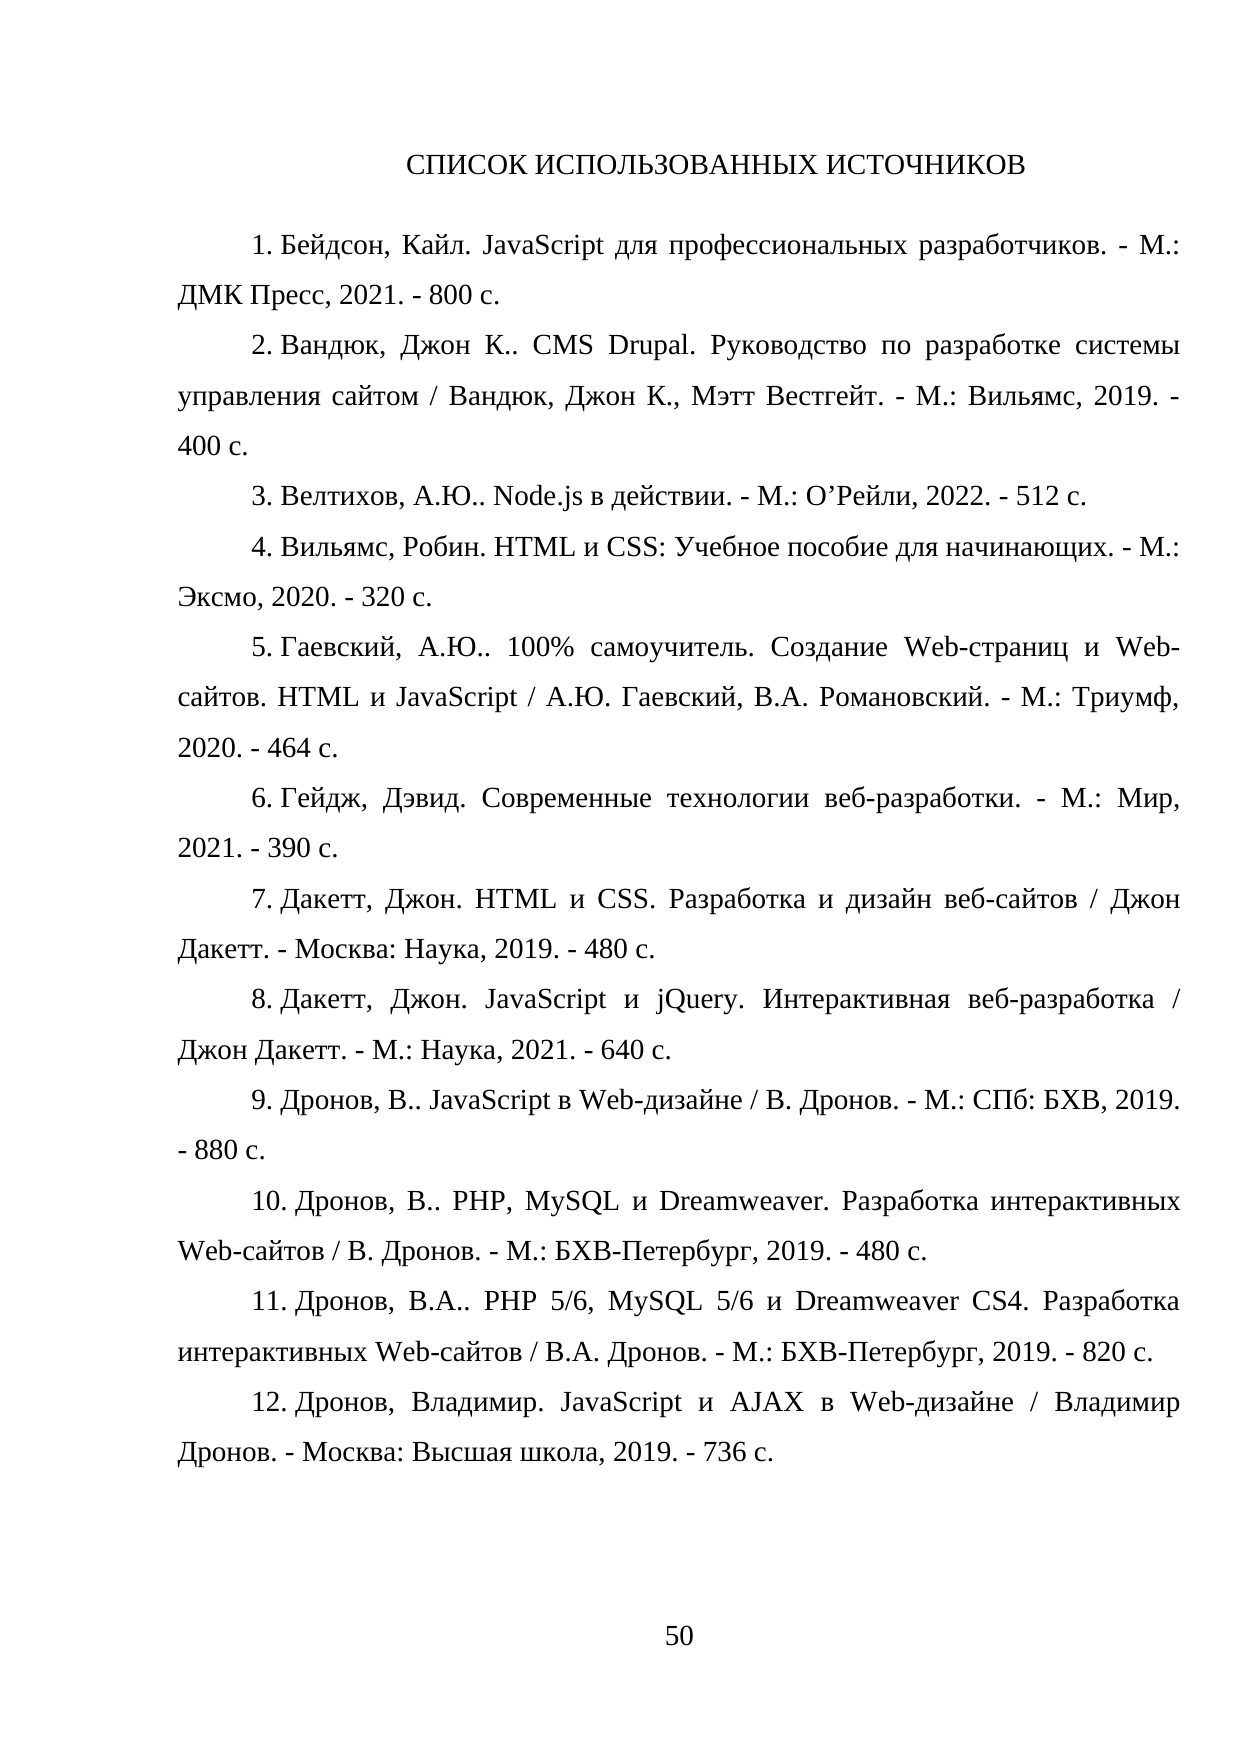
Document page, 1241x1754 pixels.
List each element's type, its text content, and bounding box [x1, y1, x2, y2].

list Дронов, В.. PHP, MySQL и Dreamweaver. Разработка интерактивных Web-сайтов / В. Дронов. - М.: БХВ-Петербург, 2019. - 480 с. [177, 1183, 1181, 1267]
list Гейдж, Дэвид. Современные технологии веб-разработки. - М.: Мир, 2021. - 390 с. [177, 780, 1181, 864]
list Велтихов, А.Ю.. Node.js в действии. - М.: О’Рейли, 2022. - 512 с. [177, 478, 1181, 512]
list Гаевский, А.Ю.. 100% самоучитель. Создание Web-страниц и Web-сайтов. HTML и JavaScript / А.Ю. Гаевский, В.А. Романовский. - М.: Триумф, 2020. - 464 с. [177, 629, 1181, 763]
text СПИСОК ИСПОЛЬЗОВАННЫХ ИСТОЧНИКОВ [177, 147, 1181, 181]
list Дакетт, Джон. HTML и CSS. Разработка и дизайн веб-сайтов / Джон Дакетт. - Москва: Наука, 2019. - 480 с. [177, 881, 1181, 965]
list Дакетт, Джон. JavaScript и jQuery. Интерактивная веб-разработка / Джон Дакетт. - М.: Наука, 2021. - 640 с. [177, 981, 1181, 1065]
list Бейдсон, Кайл. JavaScript для профессиональных разработчиков. - М.: ДМК Пресс, 2021. - 800 с. [177, 227, 1181, 311]
list Дронов, Владимир. JavaScript и AJAX в Web-дизайне / Владимир Дронов. - Москва: Высшая школа, 2019. - 736 с. [177, 1384, 1181, 1468]
list Вандюк, Джон К.. CMS Drupal. Руководство по разработке системы управления сайтом / Вандюк, Джон К., Мэтт Вестгейт. - М.: Вильямс, 2019. - 400 с. [177, 327, 1181, 462]
list Вильямс, Робин. HTML и CSS: Учебное пособие для начинающих. - М.: Эксмо, 2020. - 320 с. [177, 529, 1181, 612]
list Дронов, В.А.. PHP 5/6, MySQL 5/6 и Dreamweaver CS4. Разработка интерактивных Web-сайтов / В.А. Дронов. - М.: БХВ-Петербург, 2019. - 820 с. [177, 1283, 1181, 1367]
list Дронов, В.. JavaScript в Web-дизайне / В. Дронов. - М.: СПб: БХВ, 2019. - 880 с. [177, 1082, 1181, 1166]
